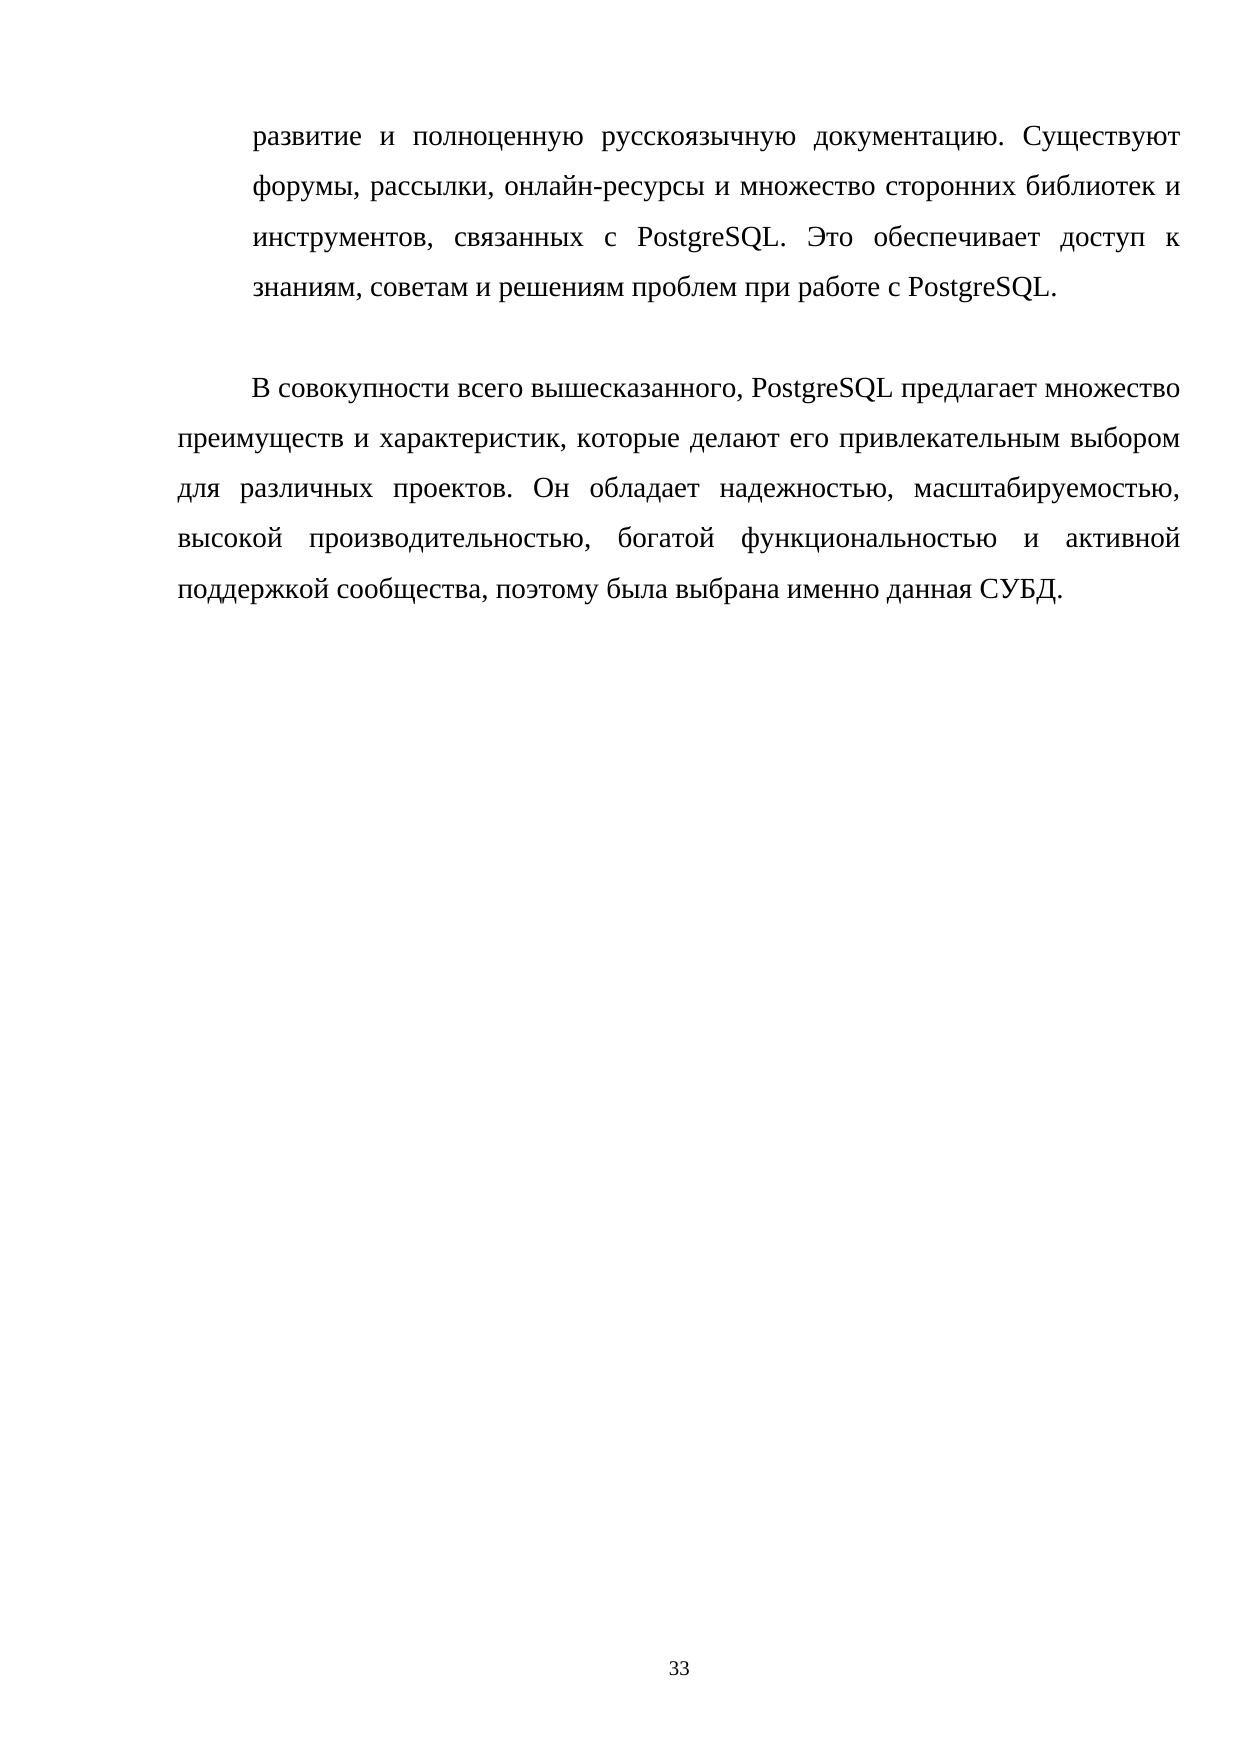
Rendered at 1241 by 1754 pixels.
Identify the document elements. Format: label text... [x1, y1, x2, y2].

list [215, 118, 1181, 303]
text В совокупности всего вышесказанного, PostgreSQL предлагает множество преимуществ и характеристик, которые делают его привлекательным выбором для различных проектов. Он обладает надежностью, масштабируемостью, высокой производительностью, богатой функциональностью и активной поддержкой сообщества, поэтому была выбрана именно данная СУБД. [177, 370, 1181, 604]
